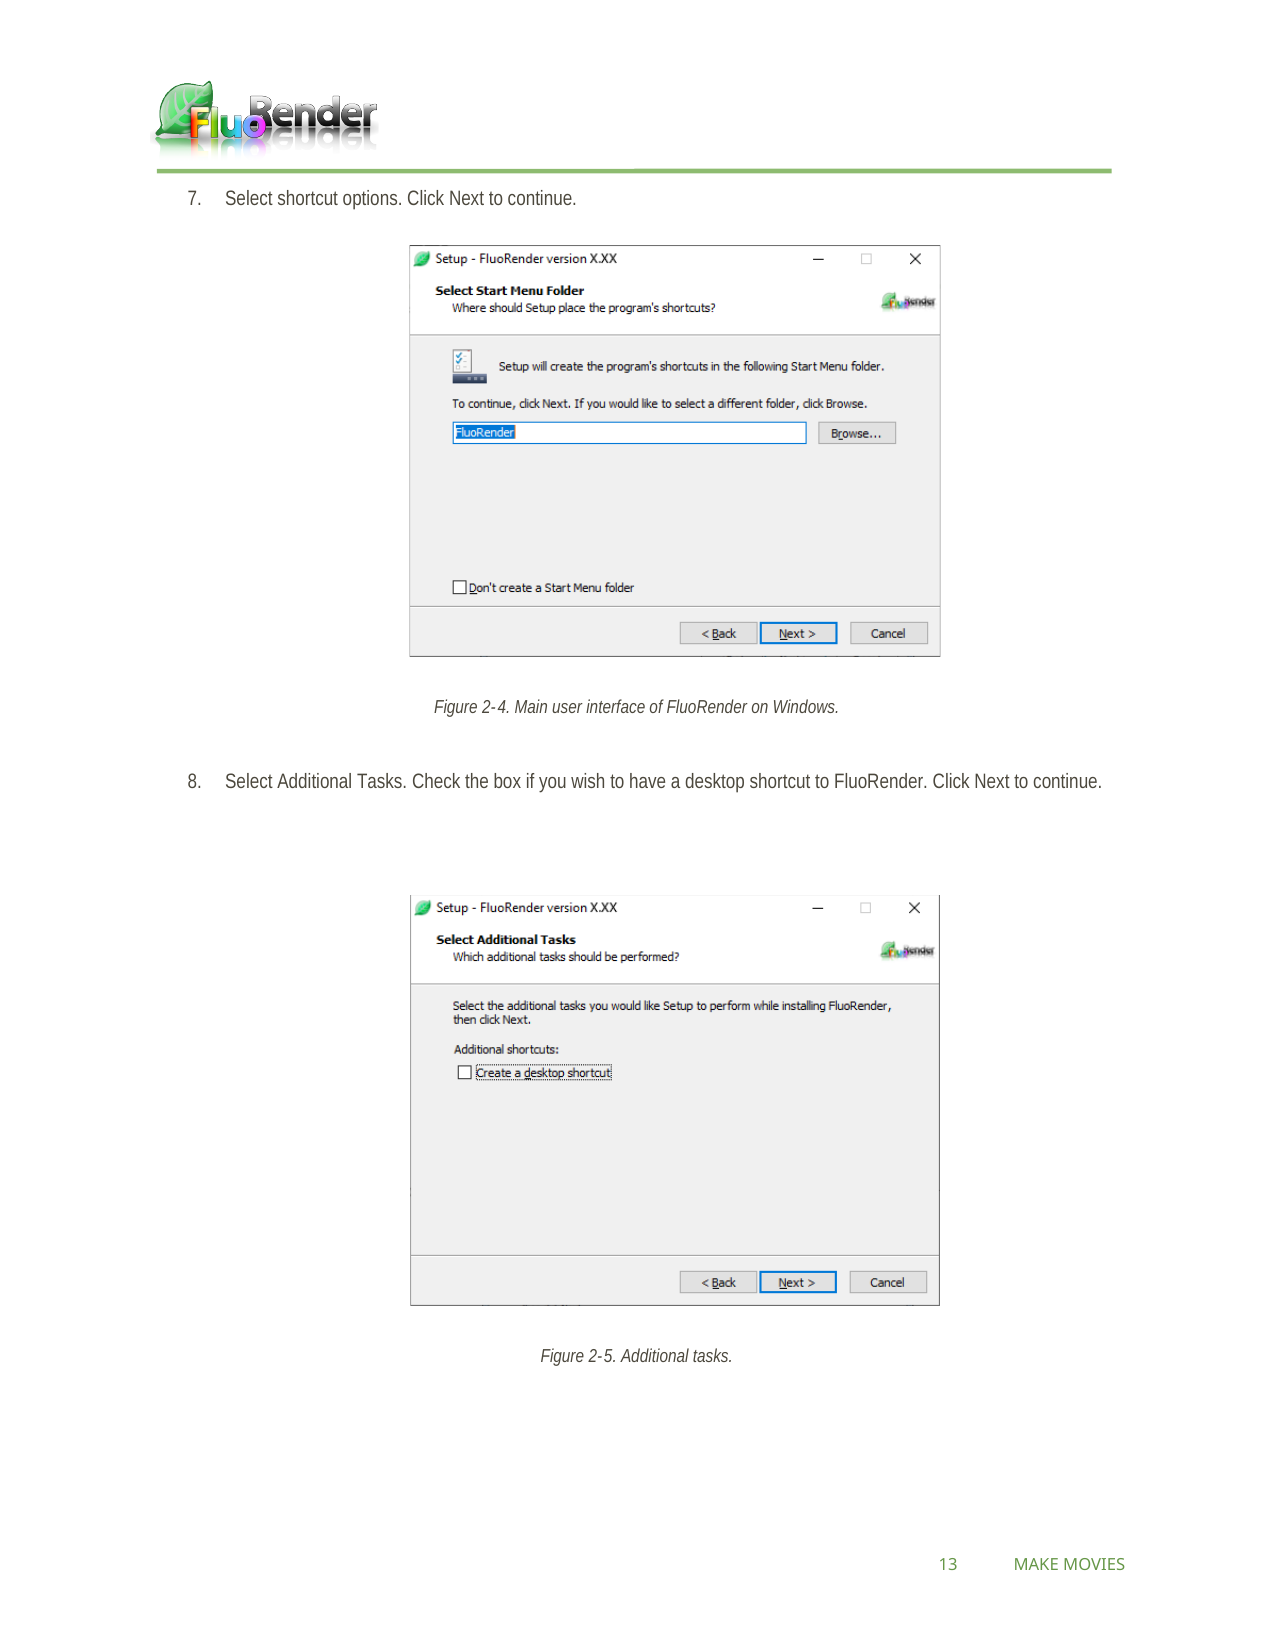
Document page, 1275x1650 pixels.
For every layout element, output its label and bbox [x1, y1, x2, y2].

picture [410, 895, 940, 1306]
picture [150, 75, 379, 162]
picture [409, 245, 941, 657]
